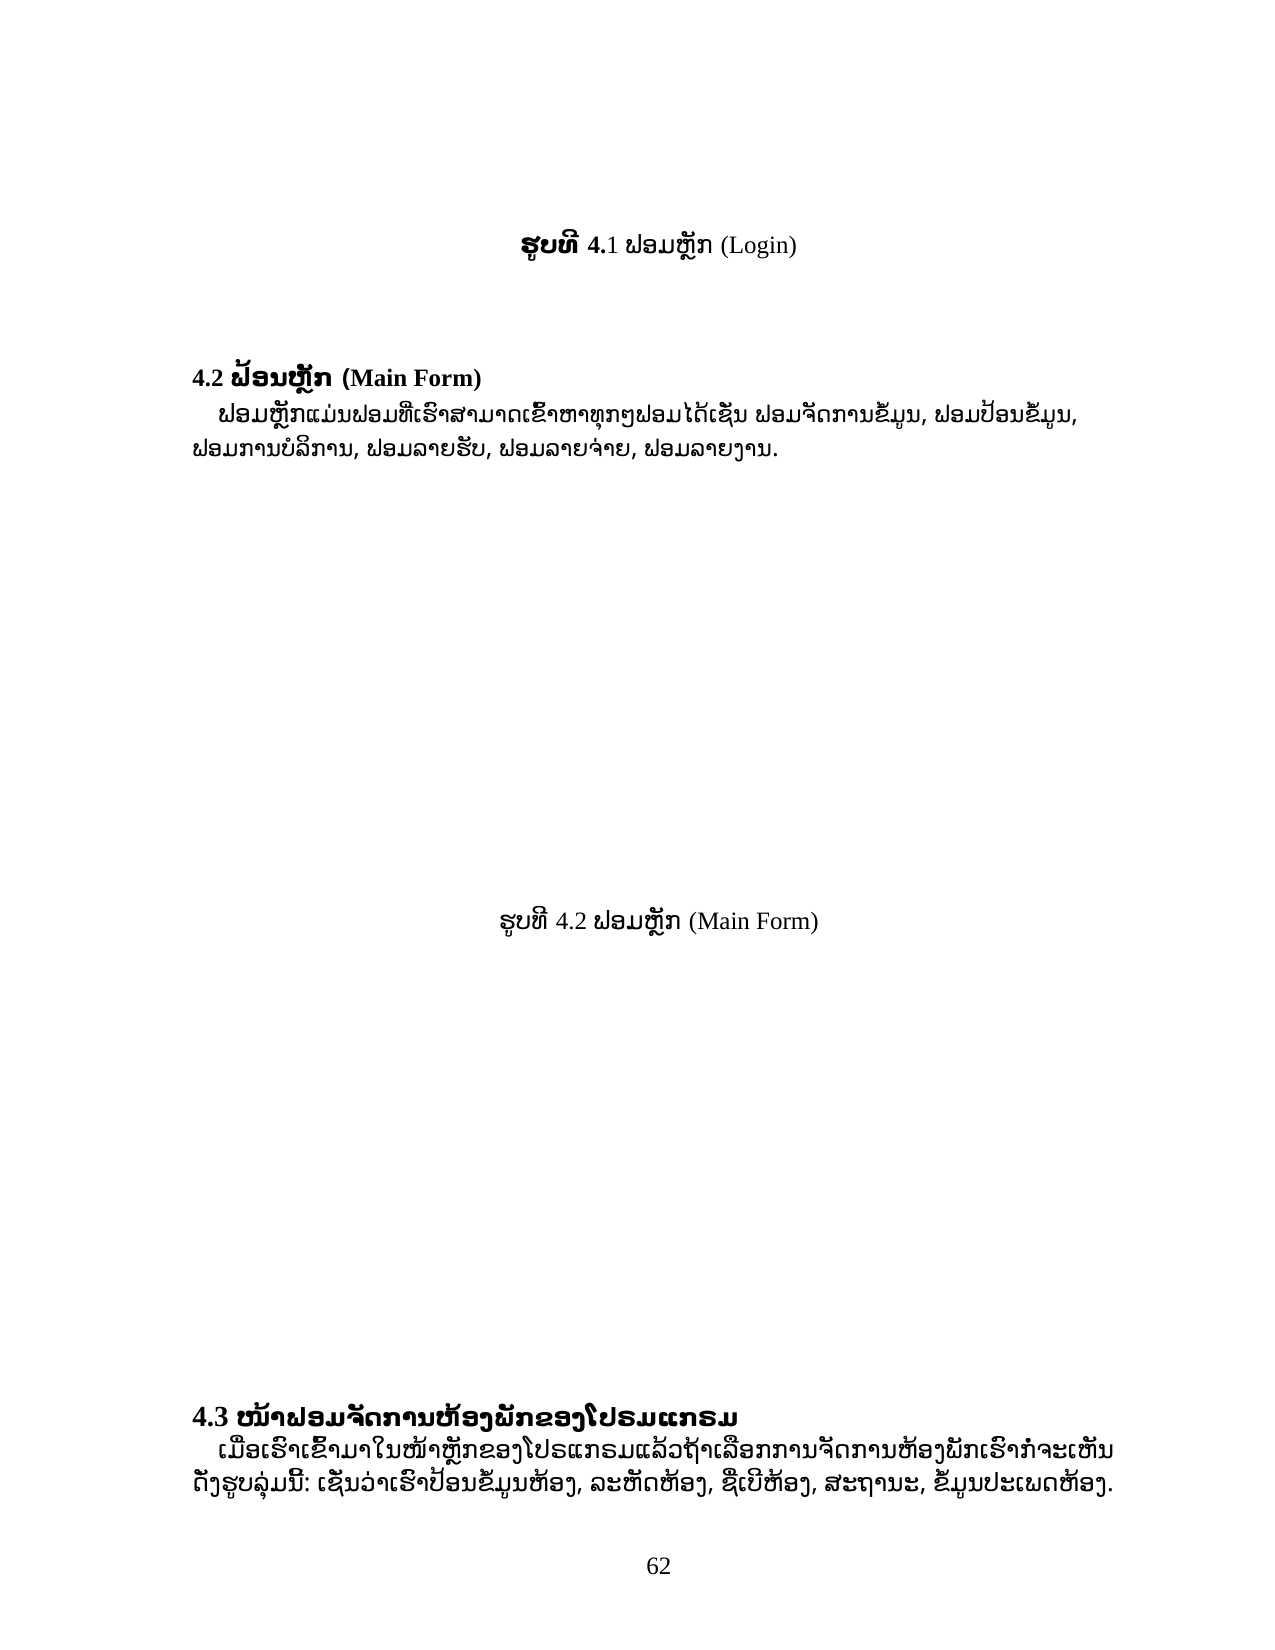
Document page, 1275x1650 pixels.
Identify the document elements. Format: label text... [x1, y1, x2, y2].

text ຮູບທີ 4.2 ຟອມຫຼັກ (Main Form) [192, 906, 1125, 935]
subtitle 4.3 ໜ້າຟອມຈັດການຫ້ອງພັກຂອງໂປຣມແກຣມ [192, 1399, 1125, 1433]
text ຮູບທີ 4.1 ຟອມຫຼັກ (Login) [192, 230, 1125, 259]
text ຟອມຫຼັກແມ່ນຟອມທີ່ເຮົາສາມາດເຂົ້າຫາທຸກໆຟອມໄດ້ເຊັ່ນ ຟອມຈັດການຂໍ້ມູນ, ຟອມປ້ອນຂໍ້ມູນ, ຟອມການບໍລິການ, ຟອມລາຍຮັບ, ຟອມລາຍຈ່າຍ, ຟອມລາຍງານ. [192, 396, 1125, 464]
subtitle 4.2 ຟ້ອນຫຼັກ (Main Form) [192, 359, 1125, 393]
text ເມື່ອເຮົາເຂົ້າມາໃນໜ້າຫຼັກຂອງໂປຣແກຣມແລ້ວຖ້າເລືອກການຈັດການຫ້ອງພັກເຮົາກໍ່ຈະເຫັນດັ່ງຮູບລຸ່ມນີ້: ເຊັ່ນວ່າເຮົາປ້ອນຂໍ້ມູນຫ້ອງ, ລະຫັດຫ້ອງ, ຊື່ເບີຫ້ອງ, ສະຖານະ, ຂໍ້ມູນປະເພດຫ້ອງ. [192, 1436, 1125, 1499]
